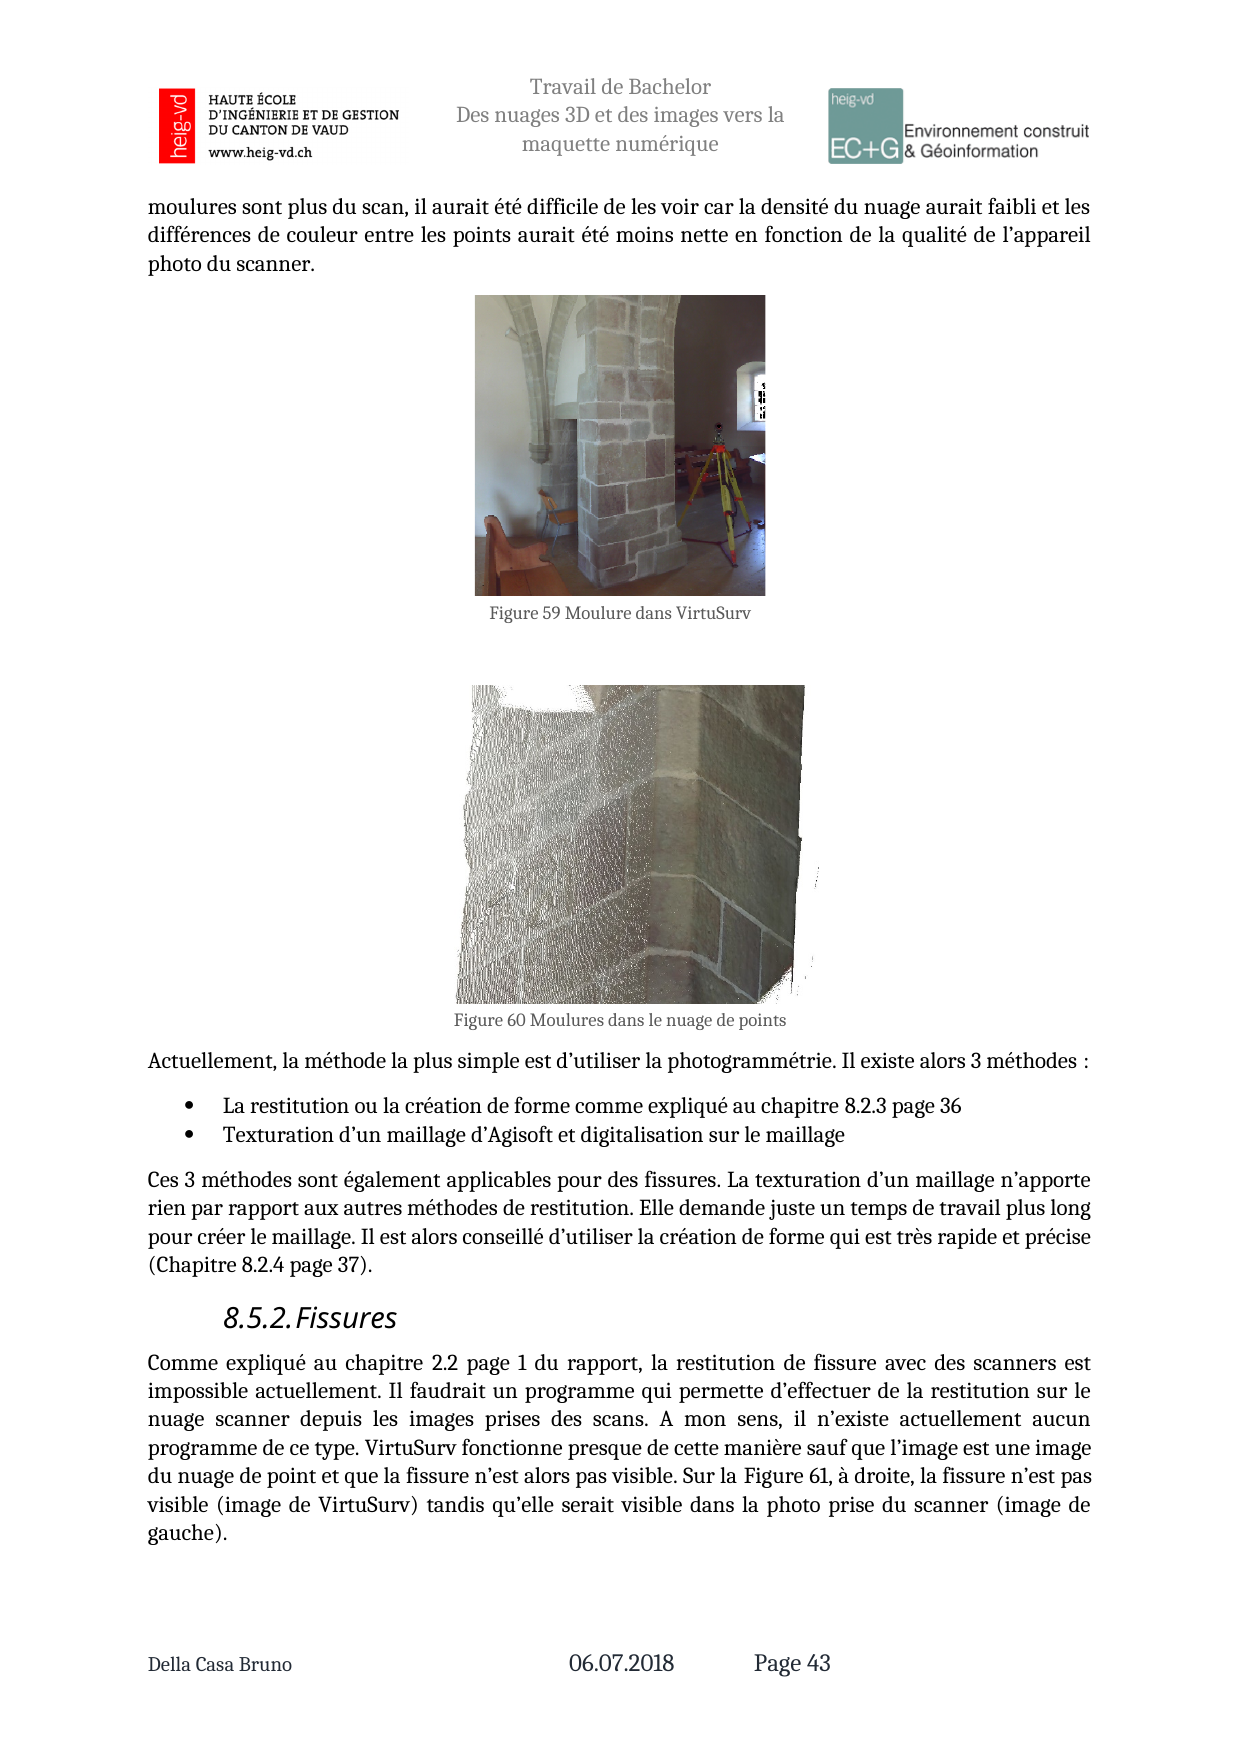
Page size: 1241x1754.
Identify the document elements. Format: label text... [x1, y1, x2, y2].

text Ces 3 méthodes sont également applicables pour des fissures. La texturation d’un maillage n’apporte rien par rapport aux autres méthodes de restitution. Elle demande juste un temps de travail plus long pour créer le maillage. Il est alors conseillé d’utiliser la création de forme qui est très rapide et précise (Chapitre 8.2.4 page 38). [148, 1167, 1093, 1278]
list Texturation d’un maillage d’Agisoft et digitalisation sur le maillage [185, 1122, 1093, 1148]
text Figure 59 Moulure dans VirtuSurv [148, 602, 1093, 624]
list La restitution ou la création de forme comme expliqué au chapitre 8.2.3 page 37 [185, 1093, 1093, 1119]
picture [827, 87, 1093, 165]
text Comme expliqué au chapitre 2.2 page 1 du rapport, la restitution de fissure avec des scanners est impossible actuellement. Il faudrait un programme qui permette d’effectuer de la restitution sur le nuage scanner depuis les images prises des scans. A mon sens, il n’existe actuellement aucun programme de ce type. VirtuSurv fonctionne presque de cette manière sauf que l’image est une image du nuage de point et que la fissure n’est alors pas visible. Sur la Figure 60, à droite, la fissure n’est pas visible (image de VirtuSurv) tandis qu’elle serait visible dans la photo prise du scanner (image de gauche). [148, 1349, 1093, 1546]
subtitle Fissures [223, 1297, 1093, 1337]
picture [474, 295, 766, 596]
text Actuellement, la méthode la plus simple est d’utiliser la photogrammétrie. Il existe alors 3 méthodes : [148, 1048, 1093, 1074]
picture [147, 87, 410, 165]
picture [421, 685, 819, 1004]
text Figure 60 Moulures dans le nuage de points [148, 1010, 1093, 1031]
